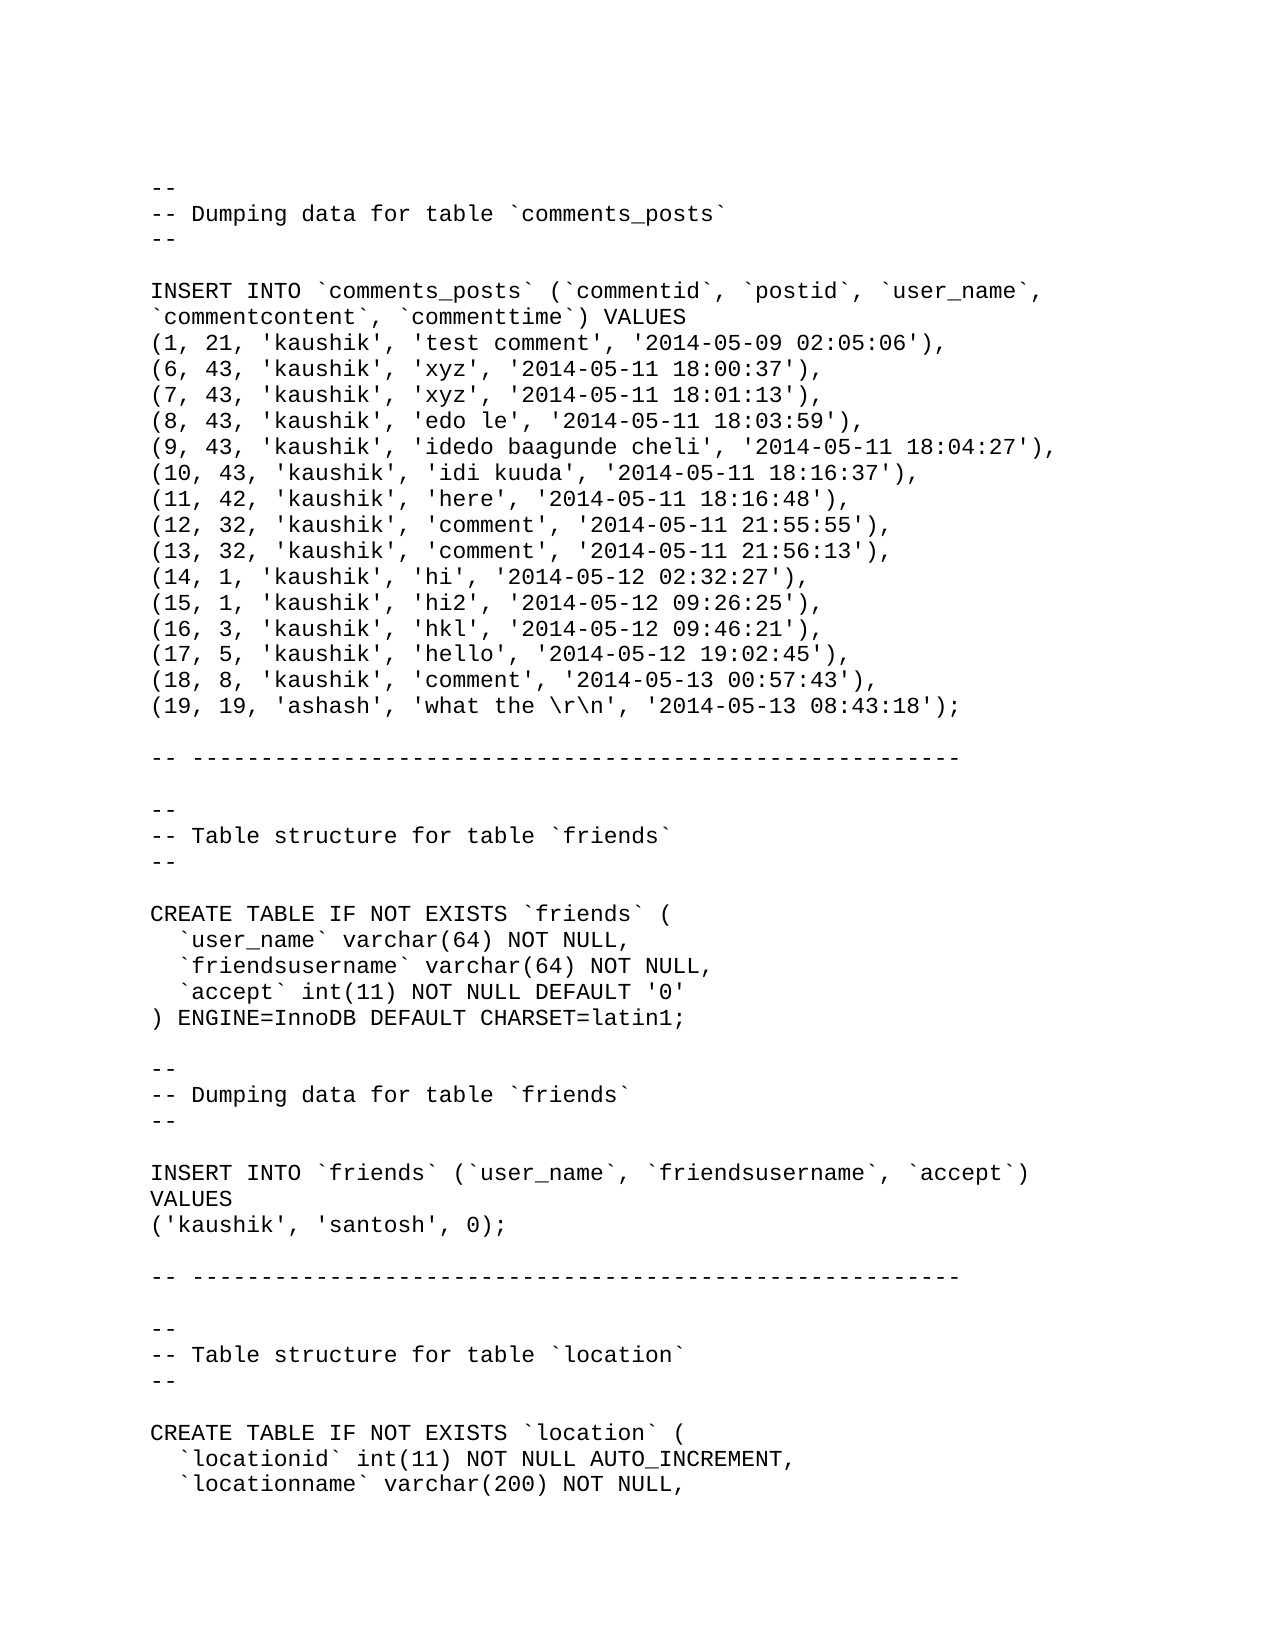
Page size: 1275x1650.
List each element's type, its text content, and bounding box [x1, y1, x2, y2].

text `locationname` varchar(200) NOT NULL, [150, 1473, 1125, 1499]
text -- Dumping data for table `comments_posts` [150, 202, 1125, 228]
text CREATE TABLE IF NOT EXISTS `friends` ( [150, 902, 1125, 928]
text `friendsusername` varchar(64) NOT NULL, [150, 954, 1125, 980]
text -- [150, 798, 1125, 824]
text CREATE TABLE IF NOT EXISTS `location` ( [150, 1421, 1125, 1447]
text (11, 42, 'kaushik', 'here', '2014-05-11 18:16:48'), [150, 487, 1125, 513]
text (17, 5, 'kaushik', 'hello', '2014-05-12 19:02:45'), [150, 643, 1125, 669]
text -- [150, 1369, 1125, 1395]
text (10, 43, 'kaushik', 'idi kuuda', '2014-05-11 18:16:37'), [150, 461, 1125, 487]
text (1, 21, 'kaushik', 'test comment', '2014-05-09 02:05:06'), [150, 332, 1125, 357]
text -- [150, 176, 1125, 202]
text (16, 3, 'kaushik', 'hkl', '2014-05-12 09:46:21'), [150, 617, 1125, 643]
text (8, 43, 'kaushik', 'edo le', '2014-05-11 18:03:59'), [150, 409, 1125, 435]
text (12, 32, 'kaushik', 'comment', '2014-05-11 21:55:55'), [150, 513, 1125, 539]
text INSERT INTO `friends` (`user_name`, `friendsusername`, `accept`) VALUES [150, 1162, 1125, 1213]
text -- Table structure for table `location` [150, 1343, 1125, 1369]
text -- [150, 1110, 1125, 1136]
text `accept` int(11) NOT NULL DEFAULT '0' [150, 980, 1125, 1006]
text INSERT INTO `comments_posts` (`commentid`, `postid`, `user_name`, `commentcontent`, `commenttime`) VALUES [150, 280, 1125, 332]
text `user_name` varchar(64) NOT NULL, [150, 928, 1125, 954]
text -- [150, 1058, 1125, 1084]
text -- [150, 228, 1125, 254]
text (18, 8, 'kaushik', 'comment', '2014-05-13 00:57:43'), [150, 669, 1125, 695]
text (9, 43, 'kaushik', 'idedo baagunde cheli', '2014-05-11 18:04:27'), [150, 435, 1125, 461]
text (6, 43, 'kaushik', 'xyz', '2014-05-11 18:00:37'), [150, 357, 1125, 383]
text -- [150, 850, 1125, 876]
text ) ENGINE=InnoDB DEFAULT CHARSET=latin1; [150, 1006, 1125, 1032]
text -- Dumping data for table `friends` [150, 1084, 1125, 1110]
text -- -------------------------------------------------------- [150, 1265, 1125, 1291]
text (19, 19, 'ashash', 'what the \r\n', '2014-05-13 08:43:18'); [150, 695, 1125, 721]
text (15, 1, 'kaushik', 'hi2', '2014-05-12 09:26:25'), [150, 591, 1125, 617]
text (13, 32, 'kaushik', 'comment', '2014-05-11 21:56:13'), [150, 539, 1125, 565]
text ('kaushik', 'santosh', 0); [150, 1213, 1125, 1239]
text -- [150, 1317, 1125, 1343]
text -- -------------------------------------------------------- [150, 747, 1125, 772]
text (7, 43, 'kaushik', 'xyz', '2014-05-11 18:01:13'), [150, 383, 1125, 409]
text -- Table structure for table `friends` [150, 824, 1125, 850]
text `locationid` int(11) NOT NULL AUTO_INCREMENT, [150, 1447, 1125, 1473]
text (14, 1, 'kaushik', 'hi', '2014-05-12 02:32:27'), [150, 565, 1125, 591]
